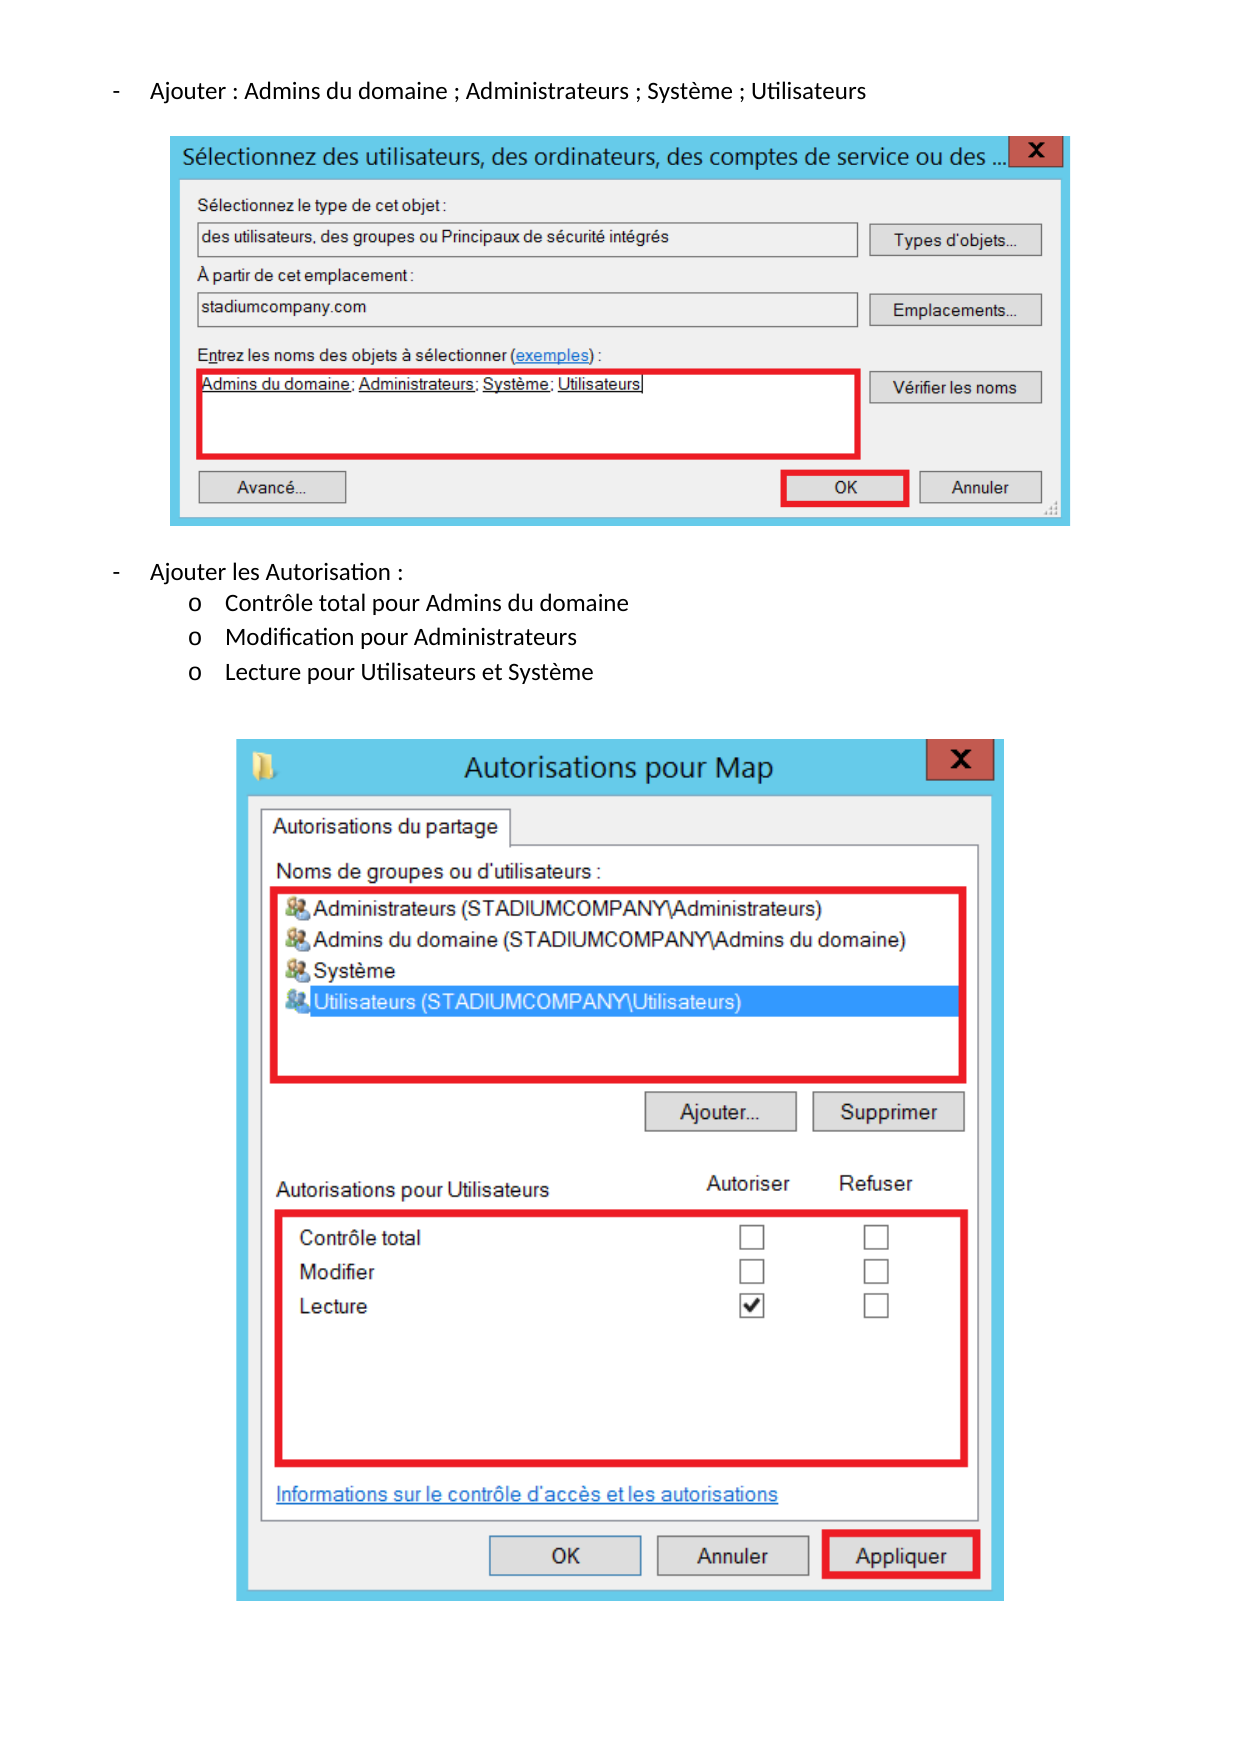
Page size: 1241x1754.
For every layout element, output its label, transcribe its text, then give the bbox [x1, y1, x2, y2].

picture [170, 136, 1071, 526]
list Ajouter : Admins du domaine ; Administrateurs ; Système ; Utilisateurs [112, 75, 1165, 106]
list Lecture pour Utilisateurs et Système [187, 656, 1165, 687]
picture [236, 739, 1004, 1601]
list Modification pour Administrateurs [187, 621, 1165, 653]
list Ajouter les Autorisation : [112, 557, 1165, 587]
list Contrôle total pour Admins du domaine [187, 587, 1165, 619]
